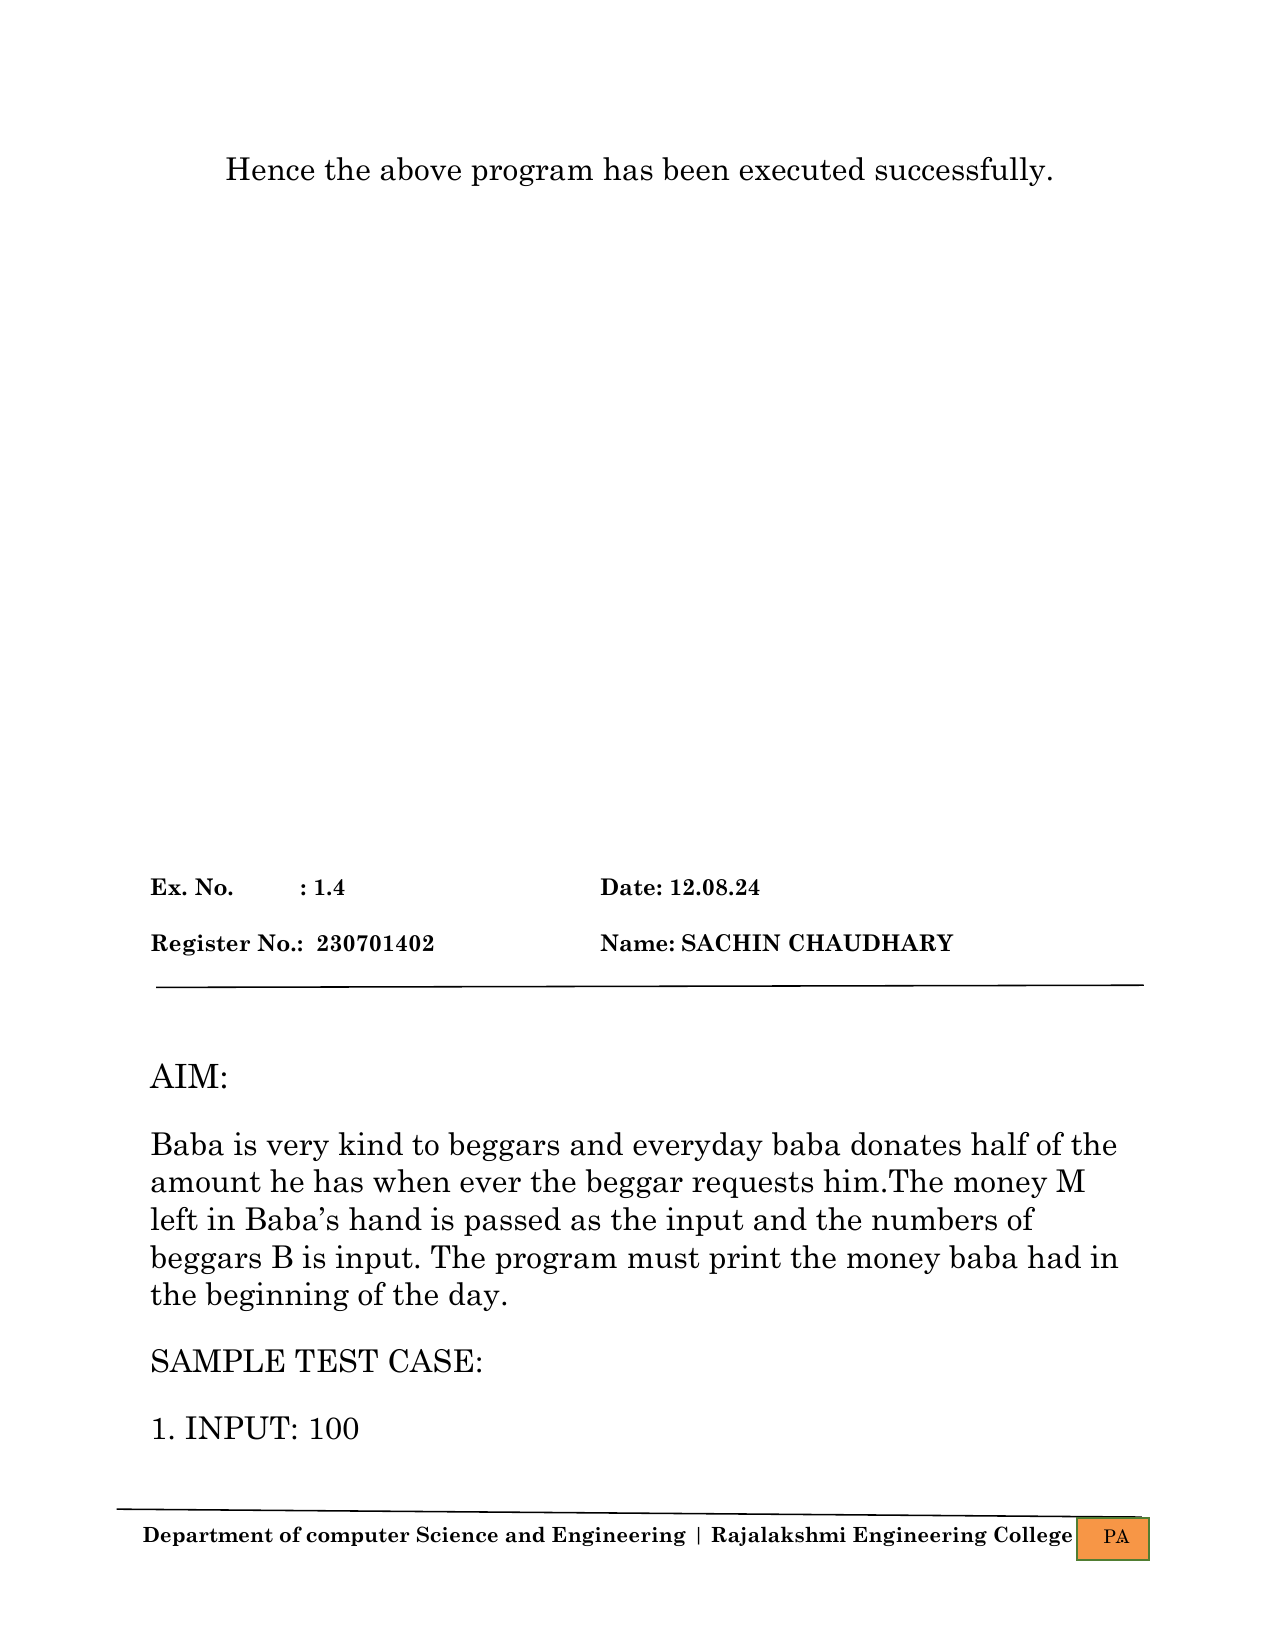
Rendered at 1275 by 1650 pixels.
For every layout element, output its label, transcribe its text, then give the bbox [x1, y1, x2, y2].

text Ex. No. : 1.4 Date: 12.08.24 [150, 872, 1125, 900]
text AIM: [150, 1055, 1125, 1095]
text Register No.: 230701402 Name: SACHIN CHAUDHARY [150, 929, 1125, 957]
text Baba is very kind to beggars and everyday baba donates half of the amount he has when ever the beggar requests him.The money M left in Baba’s hand is passed as the input and the numbers of beggars B is input. The program must print the money baba had in the beginning of the day. [150, 1124, 1125, 1312]
text Hence the above program has been executed successfully. [150, 150, 1125, 188]
text 1. INPUT: 100 [150, 1408, 1125, 1446]
text SAMPLE TEST CASE: [150, 1342, 1125, 1379]
